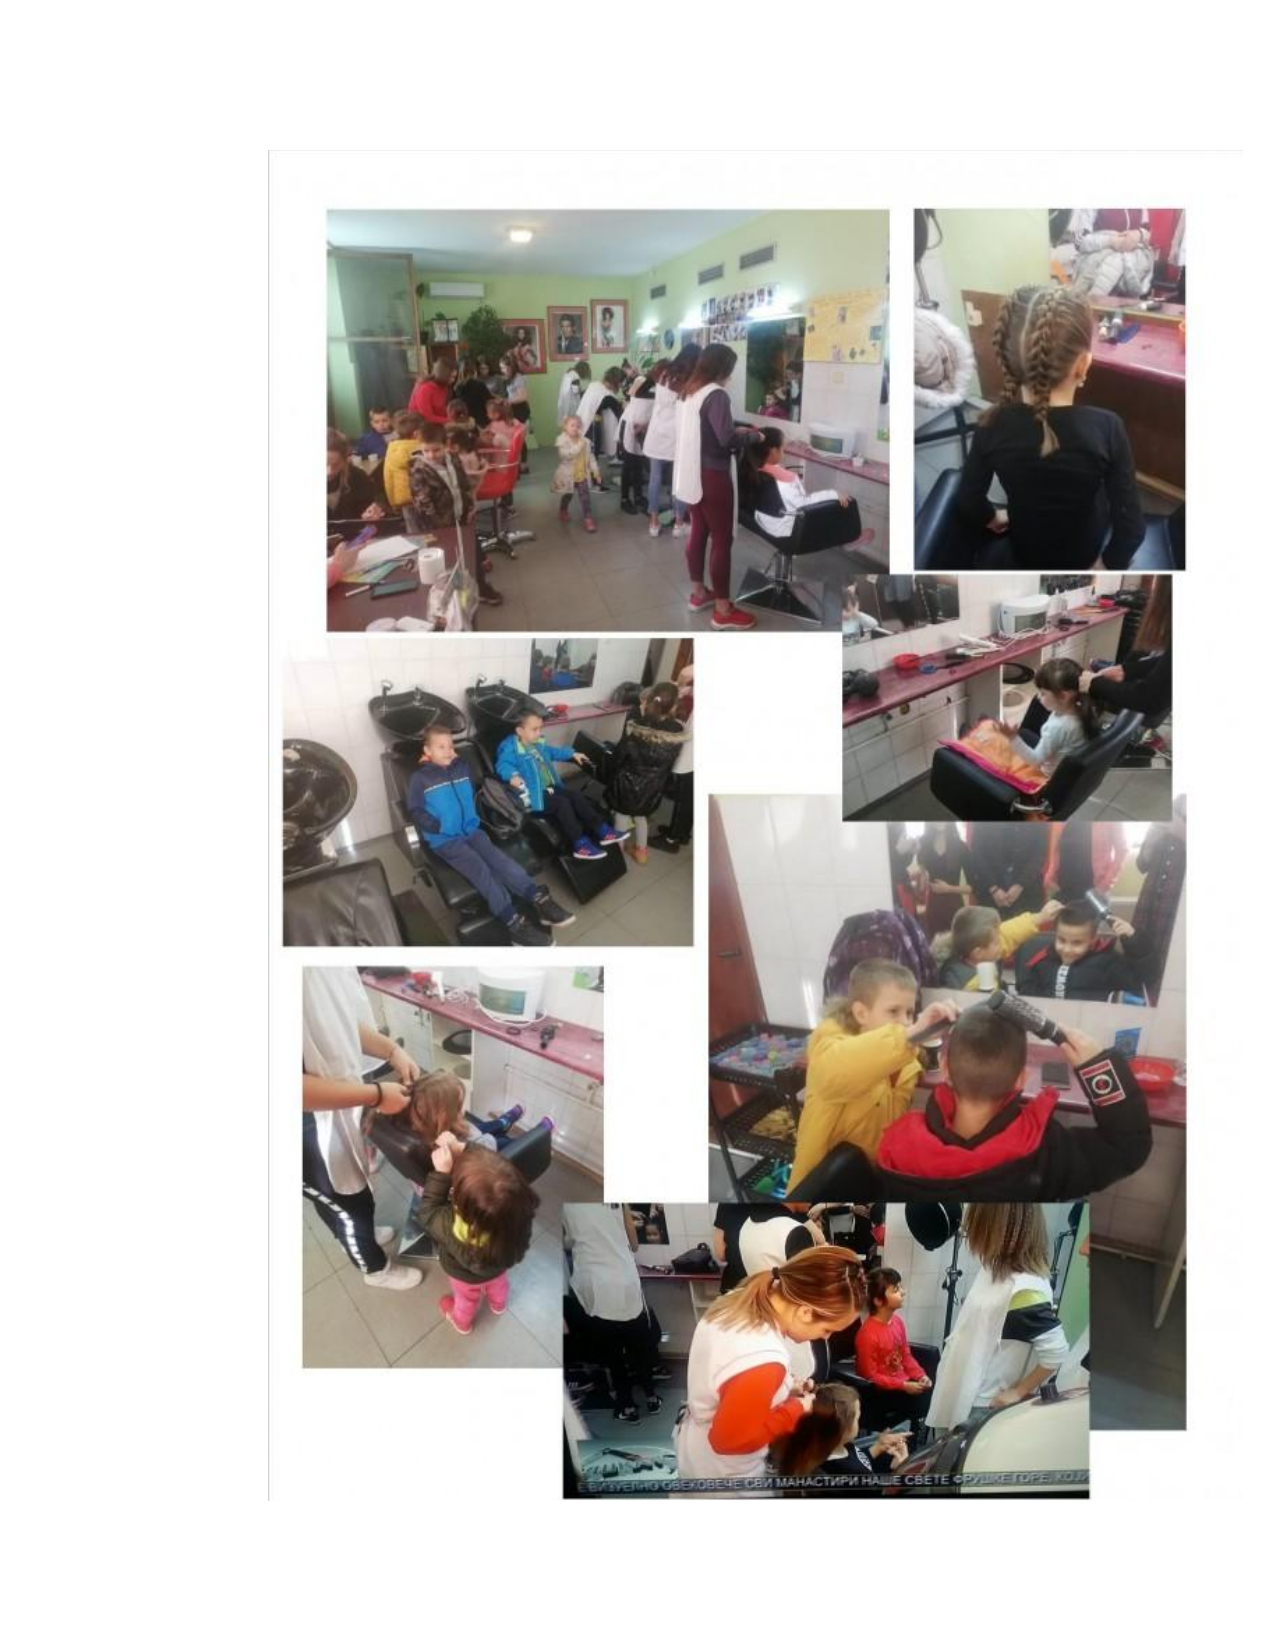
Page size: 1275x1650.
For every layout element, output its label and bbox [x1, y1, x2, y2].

picture [268, 150, 1244, 1501]
